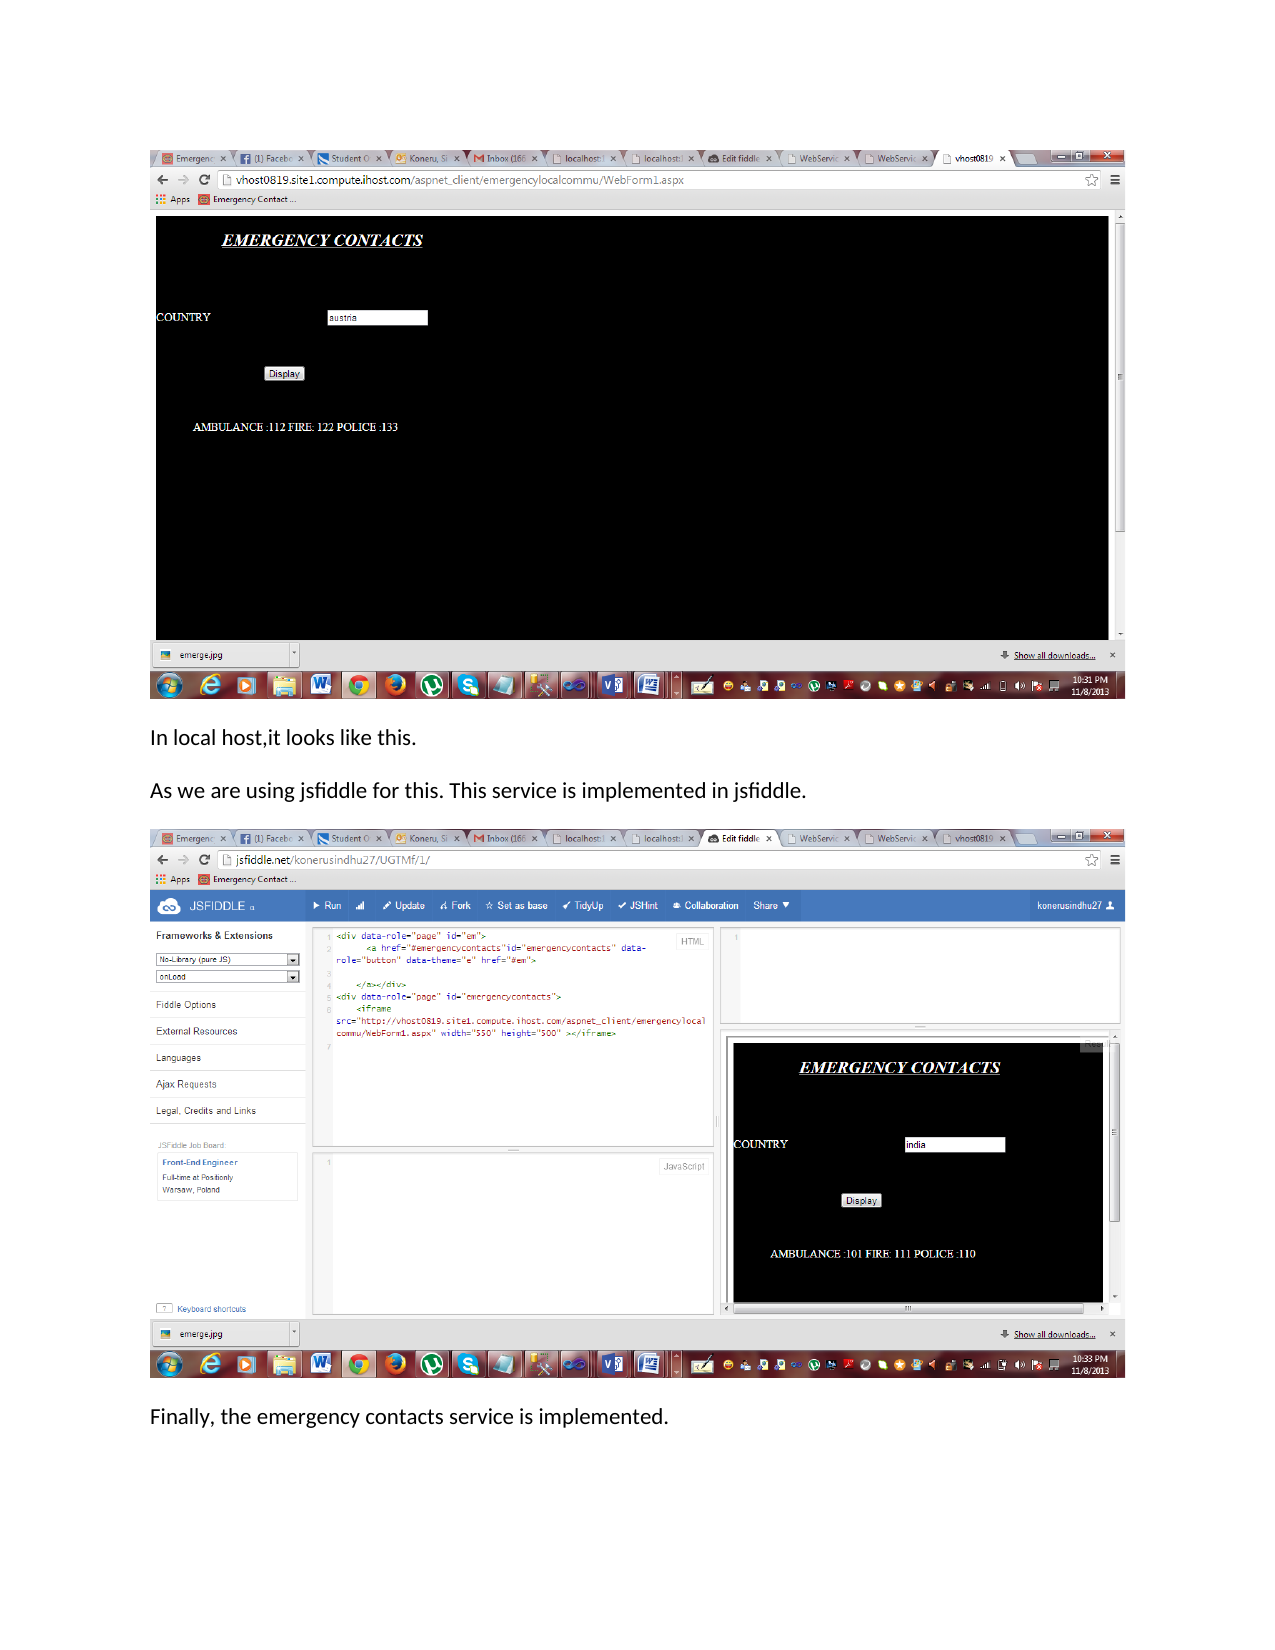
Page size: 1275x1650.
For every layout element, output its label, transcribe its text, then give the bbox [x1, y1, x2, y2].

picture [150, 150, 1125, 699]
text Finally, the emergency contacts service is implemented. [150, 1402, 1125, 1430]
picture [150, 829, 1125, 1378]
text In local host,it looks like this. [150, 723, 1125, 751]
text As we are using jsfiddle for this. This service is implemented in jsfiddle. [150, 776, 1125, 804]
